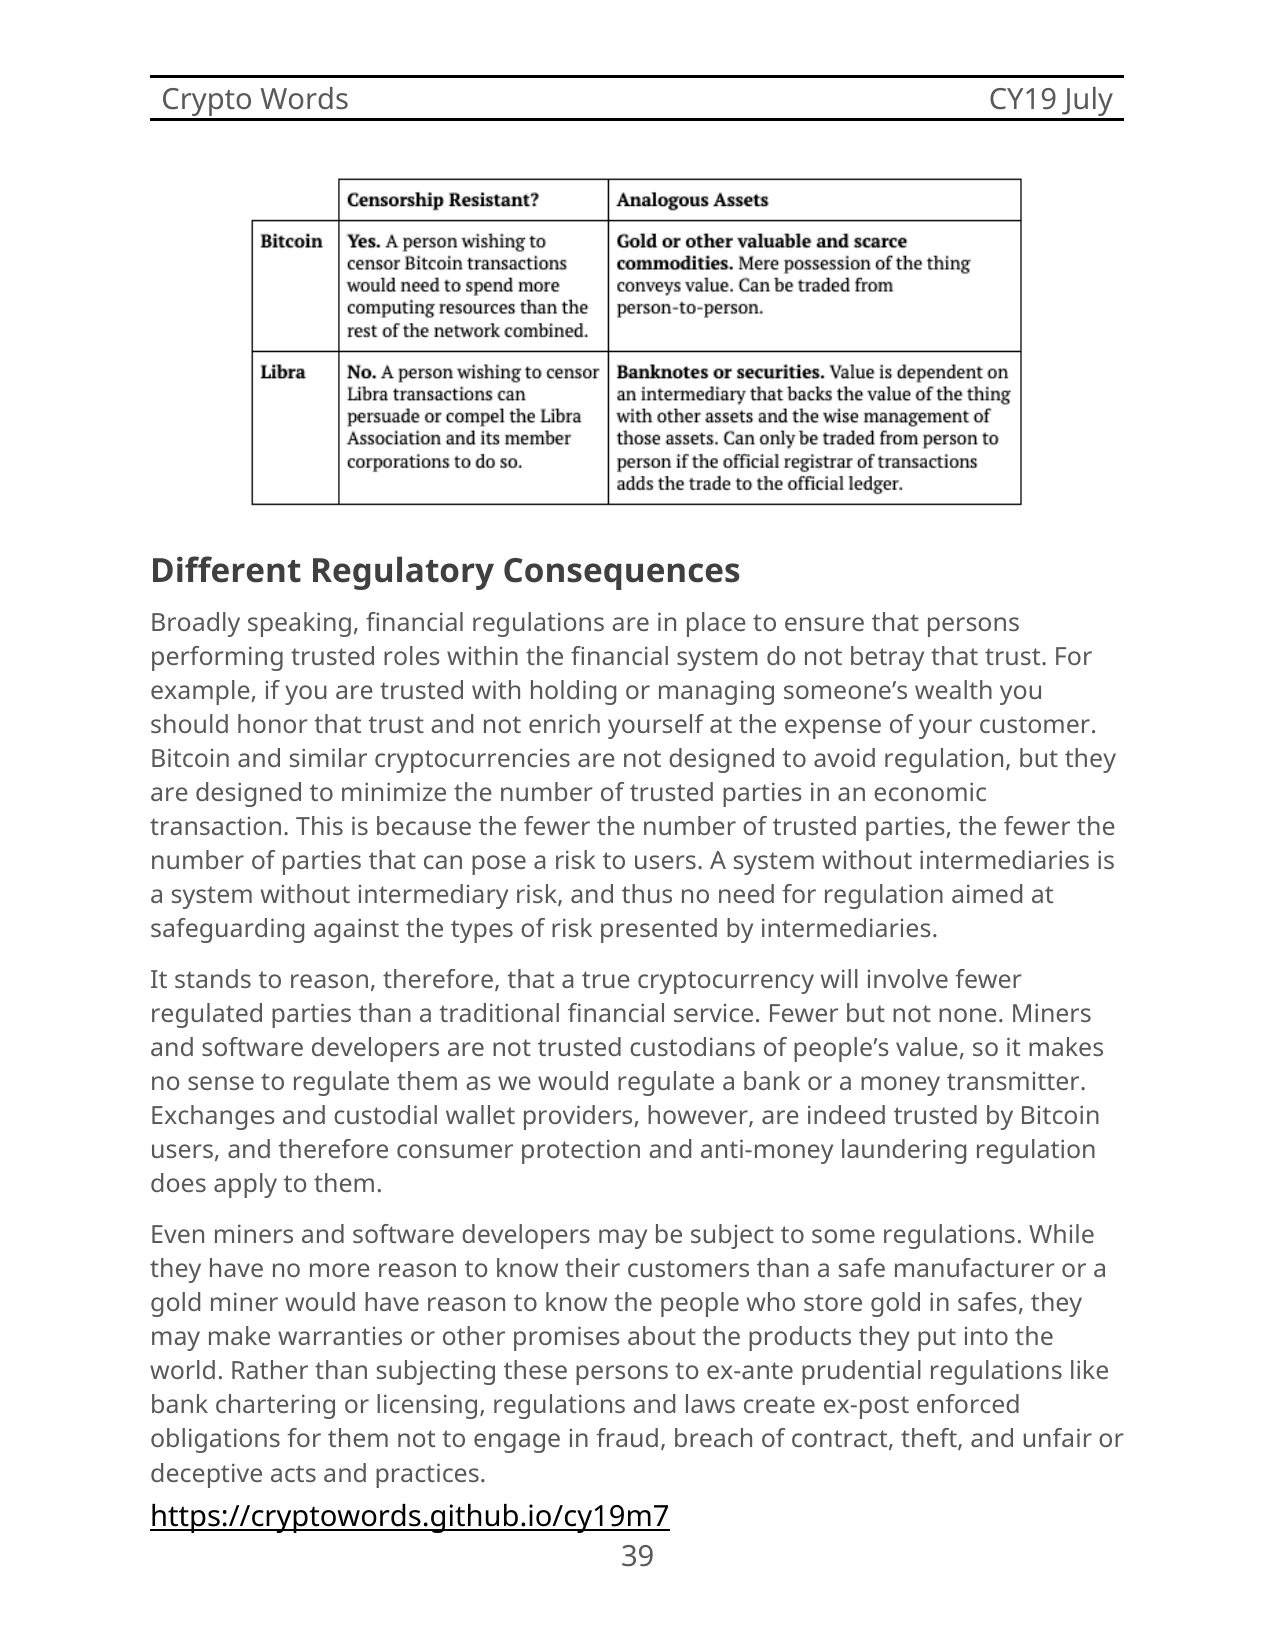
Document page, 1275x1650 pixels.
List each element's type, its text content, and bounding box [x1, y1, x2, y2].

subtitle Different Regulatory Consequences [150, 546, 1125, 592]
text Even miners and software developers may be subject to some regulations. While they have no more reason to know their customers than a safe manufacturer or a gold miner would have reason to know the people who store gold in safes, they may make warranties or other promises about the products they put into the world. Rather than subjecting these persons to ex-ante prudential regulations like bank chartering or licensing, regulations and laws create ex-post enforced obligations for them not to engage in fraud, breach of contract, theft, and unfair or deceptive acts and practices. [150, 1217, 1125, 1489]
text It stands to reason, therefore, that a true cryptocurrency will involve fewer regulated parties than a traditional financial service. Fewer but not none. Miners and software developers are not trusted custodians of people’s value, so it makes no sense to regulate them as we would regulate a bank or a money transmitter. Exchanges and custodial wallet providers, however, are indeed trusted by Bitcoin users, and therefore consumer protection and anti-money laundering regulation does apply to them. [150, 962, 1125, 1200]
picture [227, 155, 1048, 530]
text Broadly speaking, financial regulations are in place to ensure that persons performing trusted roles within the financial system do not betray that trust. For example, if you are trusted with holding or managing someone’s wealth you should honor that trust and not enrich yourself at the expense of your customer. Bitcoin and similar cryptocurrencies are not designed to avoid regulation, but they are designed to minimize the number of trusted parties in an economic transaction. This is because the fewer the number of trusted parties, the fewer the number of parties that can pose a risk to users. A system without intermediaries is a system without intermediary risk, and thus no need for regulation aimed at safeguarding against the types of risk presented by intermediaries. [150, 604, 1125, 945]
